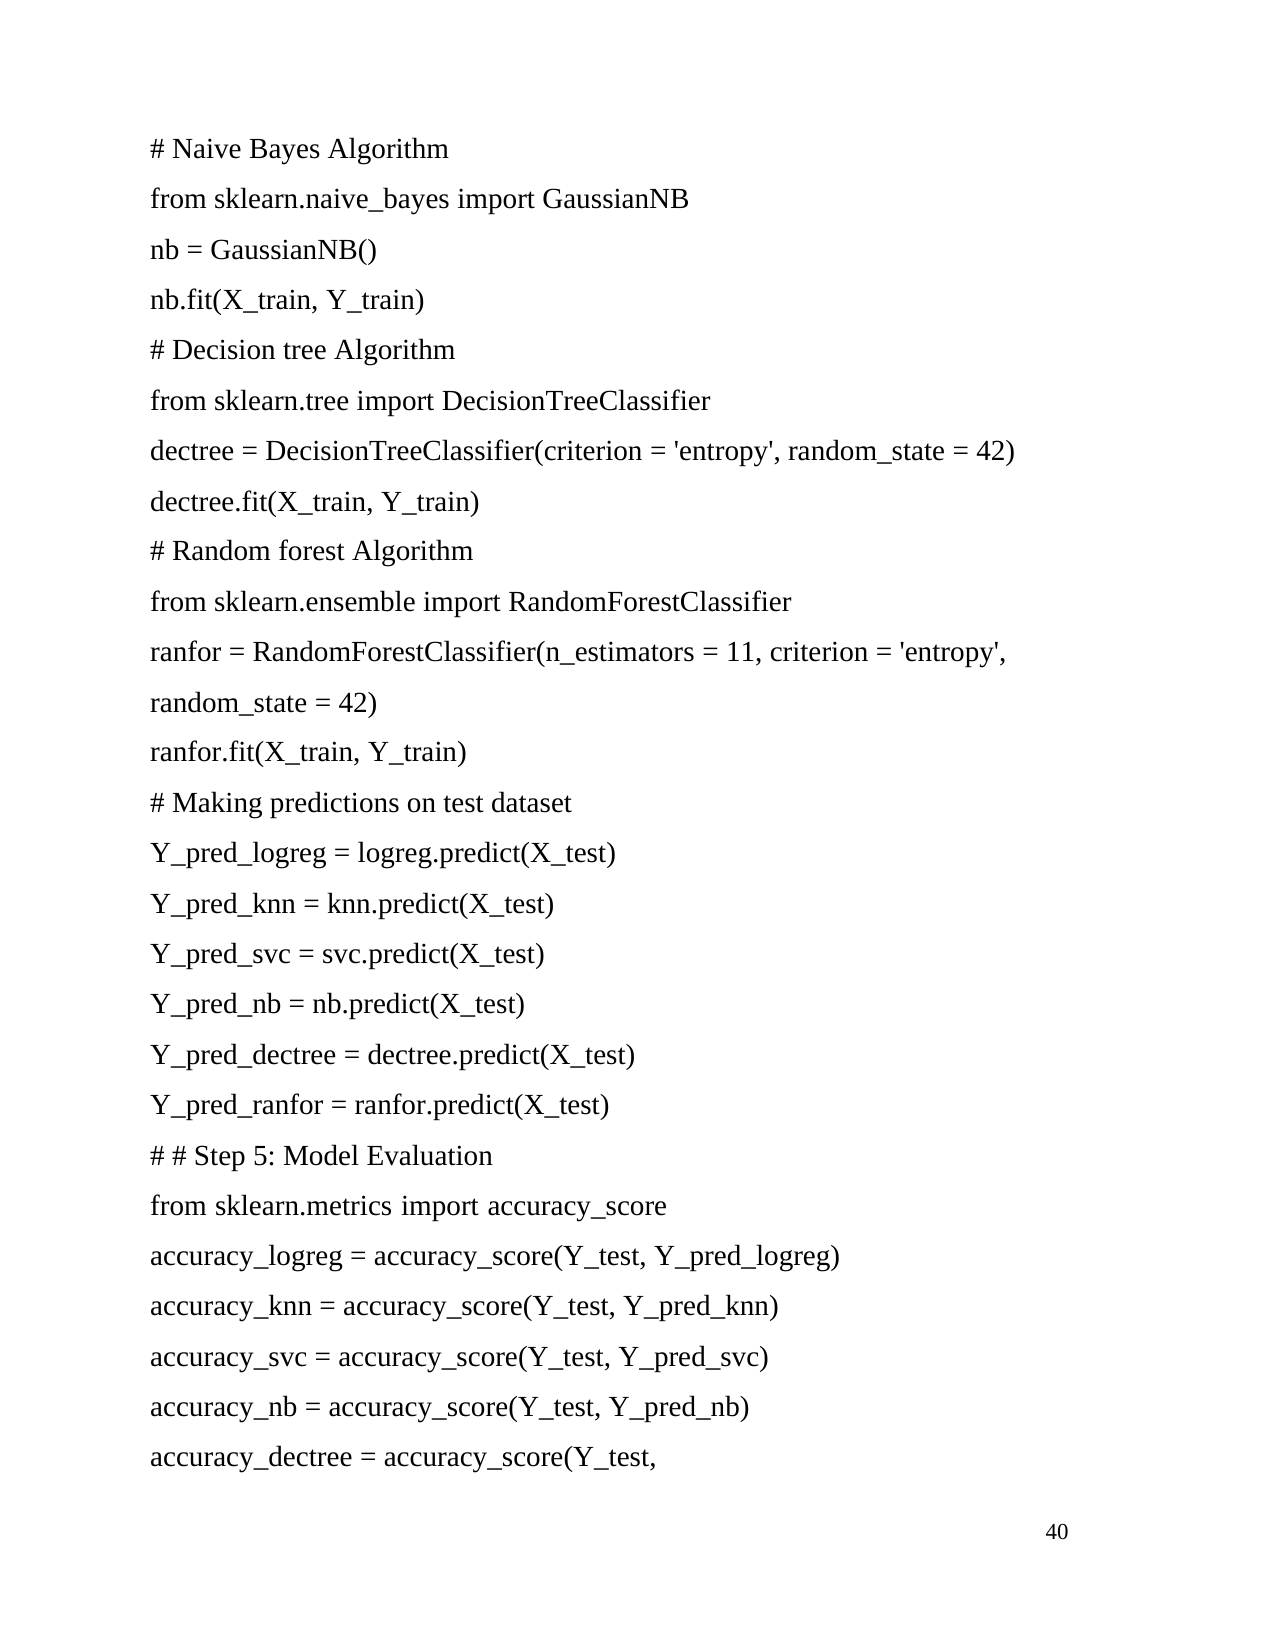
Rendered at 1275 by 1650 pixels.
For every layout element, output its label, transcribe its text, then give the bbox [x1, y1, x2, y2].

text from sklearn.tree import DecisionTreeClassifier [150, 383, 1137, 416]
text ranfor = RandomForestClassifier(n_estimators = 11, criterion = 'entropy', random_state = 42) [150, 634, 1133, 718]
text # Random forest Algorithm [150, 534, 1137, 567]
text from sklearn.ensemble import RandomForestClassifier [150, 584, 1137, 618]
text ranfor.fit(X_train, Y_train) [150, 736, 1137, 768]
text # Making predictions on test dataset Y_pred_logreg = logreg.predict(X_test) Y_pred_knn = knn.predict(X_test) Y_pred_svc = svc.predict(X_test) Y_pred_nb = nb.predict(X_test) Y_pred_dectree = dectree.predict(X_test) Y_pred_ranfor = ranfor.predict(X_test) [150, 785, 674, 1121]
text nb.fit(X_train, Y_train) [150, 282, 1137, 316]
text dectree = DecisionTreeClassifier(criterion = 'entropy', random_state = 42) dectree.fit(X_train, Y_train) [150, 433, 1133, 517]
text # Naive Bayes Algorithm [150, 131, 1137, 165]
text # Decision tree Algorithm [150, 332, 1137, 366]
text # # Step 5: Model Evaluation [150, 1138, 1137, 1171]
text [150, 1188, 859, 1473]
text from sklearn.naive_bayes import GaussianNB nb = GaussianNB() [150, 182, 711, 265]
